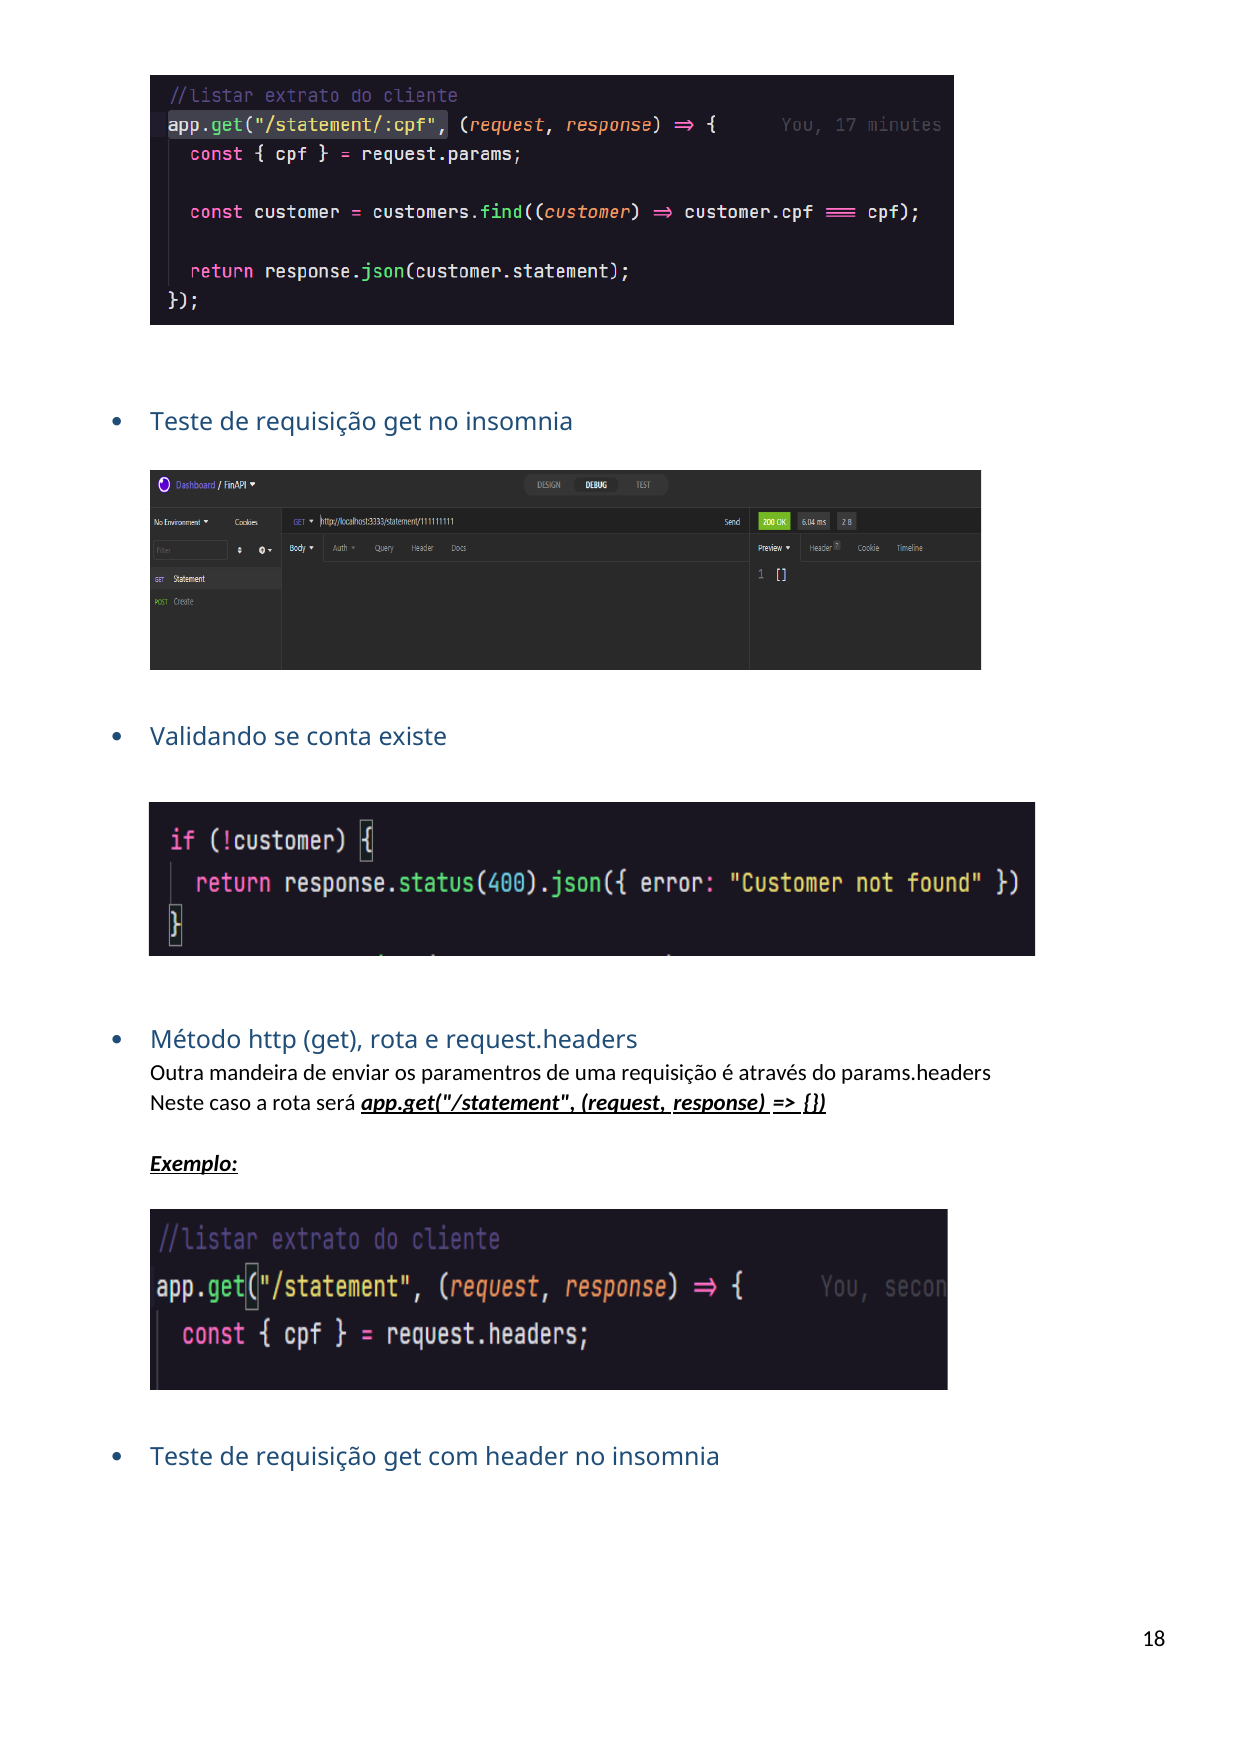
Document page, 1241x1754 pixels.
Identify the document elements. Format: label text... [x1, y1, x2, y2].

subtitle Teste de requisição get no insomnia [112, 403, 1165, 438]
list Neste caso a rota será app.get("/statement", (request, response) => {}) [150, 1088, 1165, 1116]
picture [150, 1209, 948, 1390]
subtitle Método http (get), rota e request.headers [112, 1021, 1165, 1055]
picture [150, 75, 954, 325]
picture [150, 470, 982, 670]
list Exemplo: [150, 1149, 1165, 1177]
subtitle Teste de requisição get com header no insomnia [112, 1438, 1165, 1472]
picture [148, 802, 1036, 956]
list Outra mandeira de enviar os paramentros de uma requisição é através do params.headers [150, 1058, 1165, 1086]
subtitle Validando se conta existe [112, 719, 1165, 753]
